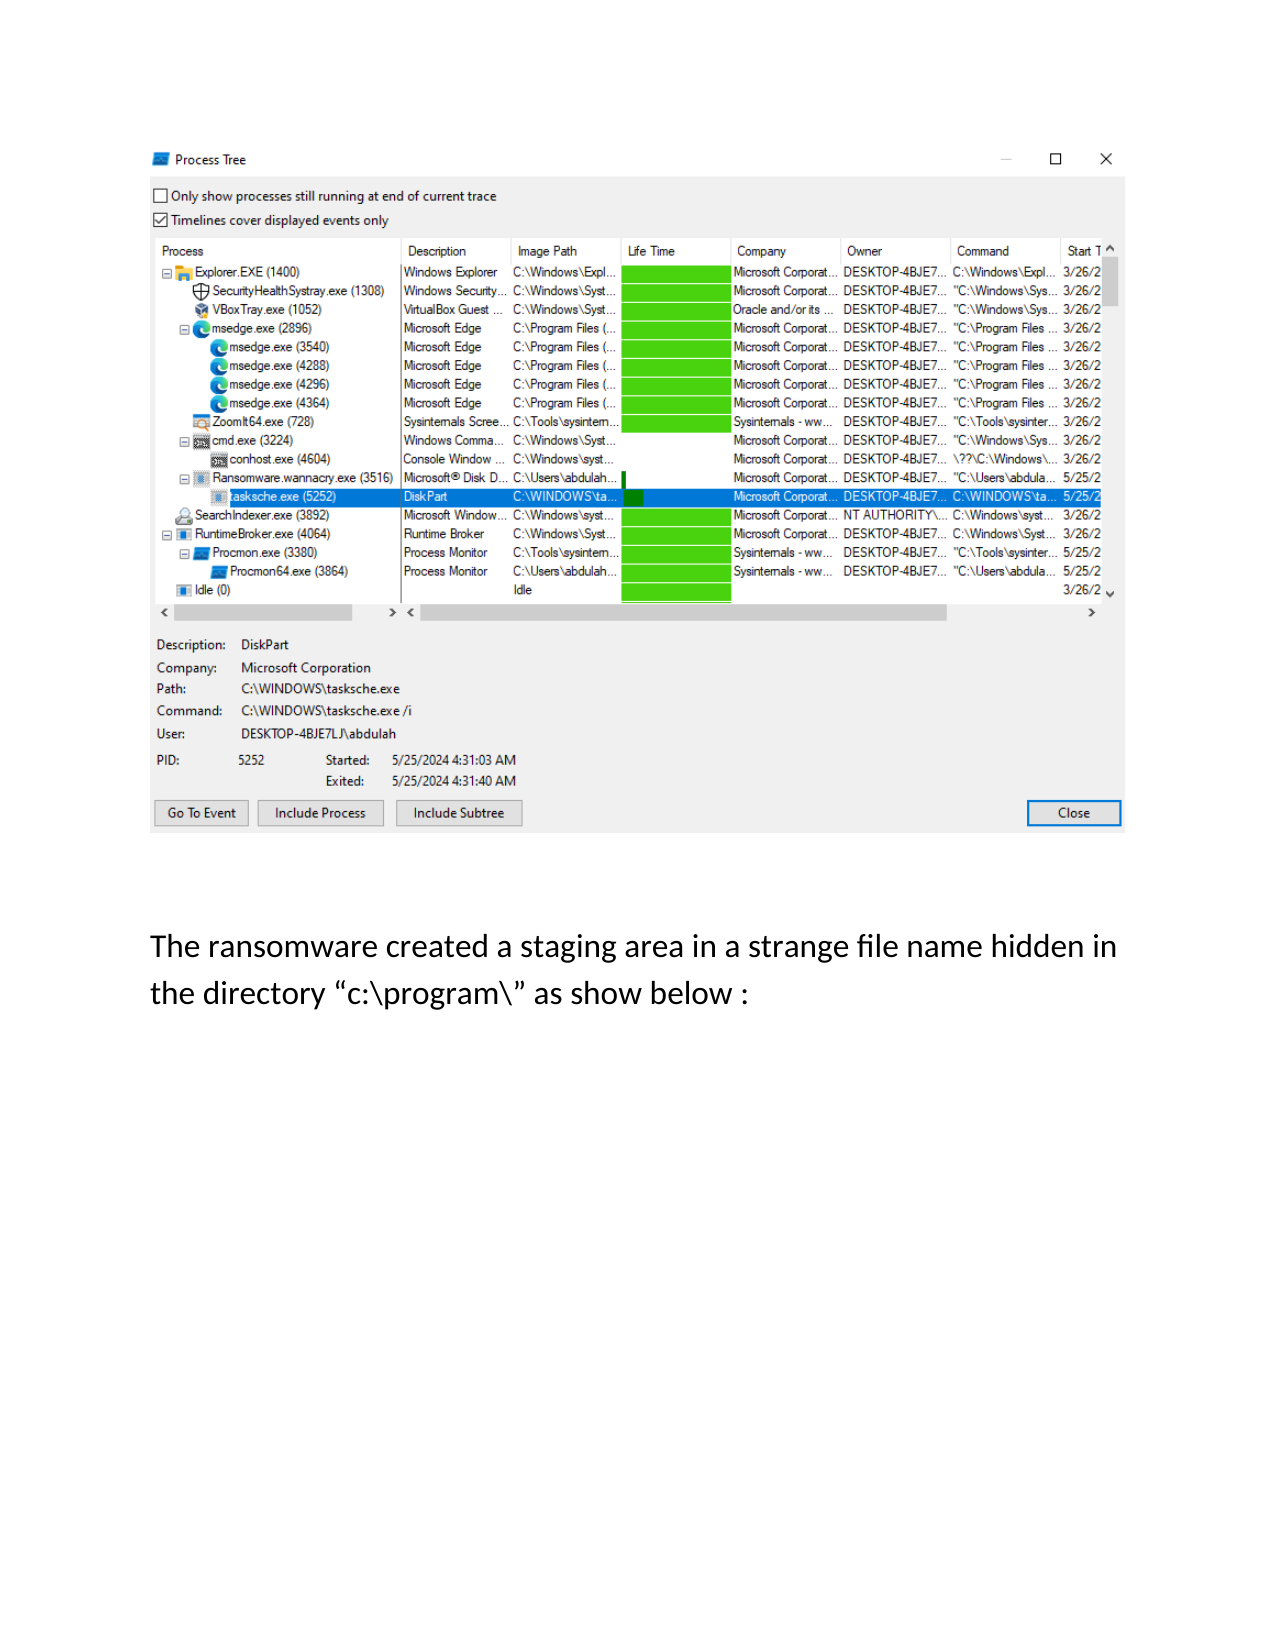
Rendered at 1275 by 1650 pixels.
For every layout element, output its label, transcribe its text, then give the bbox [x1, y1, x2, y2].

picture [150, 150, 1125, 833]
text The ransomware created a staging area in a strange file name hidden in the directory “c:\program\” as show below : [150, 926, 1125, 1013]
